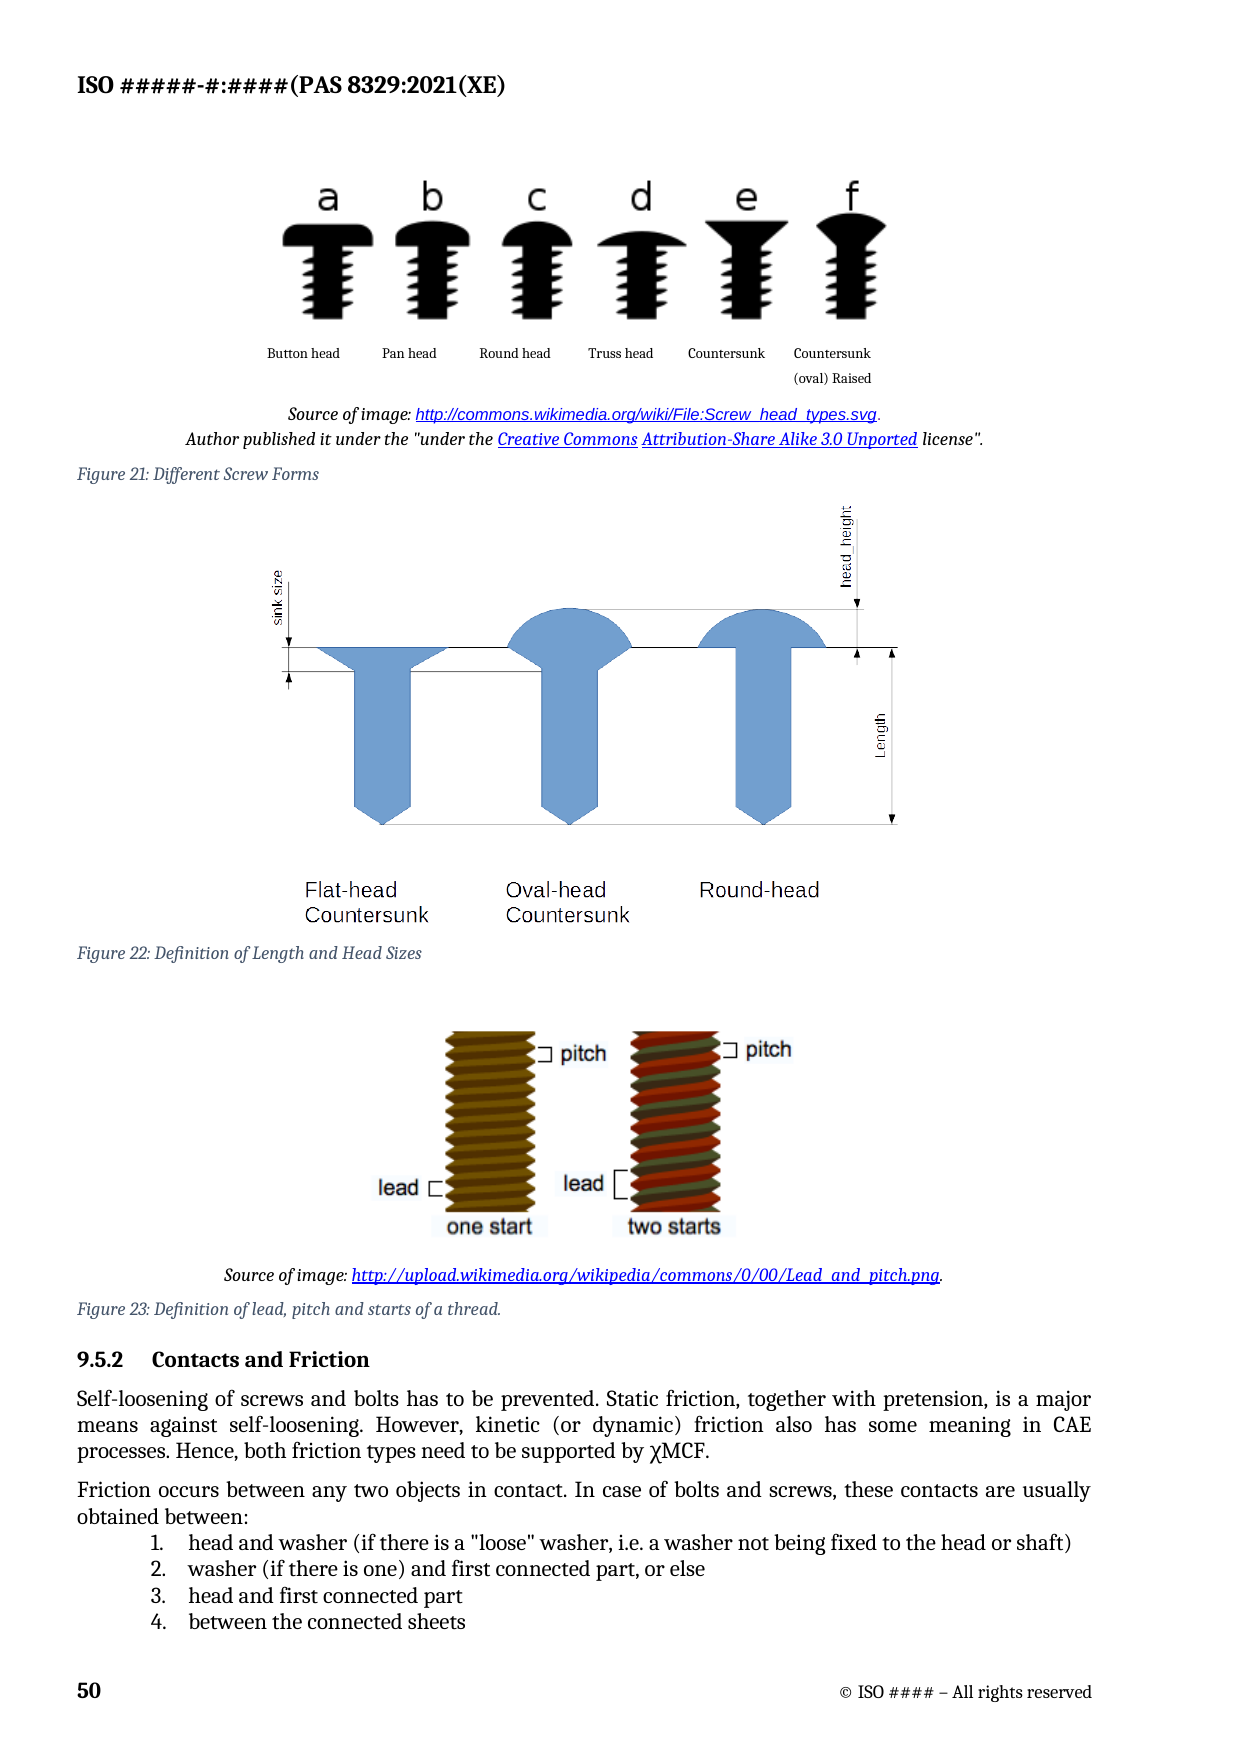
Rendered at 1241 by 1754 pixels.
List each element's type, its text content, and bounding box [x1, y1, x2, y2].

list head and washer (if there is a "loose" washer, i.e. a washer not being fixed to the head or shaft) [151, 1530, 1092, 1556]
text Friction occurs between any two objects in contact. In case of bolts and screws, these contacts are usually obtained between: [77, 1477, 1092, 1530]
picture [360, 1023, 809, 1249]
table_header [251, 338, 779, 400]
picture [271, 506, 898, 931]
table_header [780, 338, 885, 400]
text Figure 22: Definition of Length and Head Sizes [77, 943, 1092, 964]
text Figure 21: Different Screw Forms [77, 464, 1092, 486]
list washer (if there is one) and first connected part, or else [151, 1556, 1092, 1583]
picture [272, 173, 898, 326]
text Source of image: http://upload.wikimedia.org/wikipedia/commons/0/00/Lead_and_pitch.png. [77, 1261, 1092, 1286]
text Self-loosening of screws and bolts has to be prevented. Static friction, together with pretension, is a major means against self-loosening. However, kinetic (or dynamic) friction also has some meaning in CAE processes. Hence, both friction types need to be supported by χMCF. [77, 1386, 1092, 1465]
list head and first connected part [151, 1583, 1092, 1609]
text Figure 23: Definition of lead, pitch and starts of a thread. [77, 1298, 1092, 1320]
list between the connected sheets [151, 1609, 1092, 1635]
subtitle Contacts and Friction [77, 1347, 1092, 1373]
text Source of image: http://commons.wikimedia.org/wiki/File:Screw_head_types.svg. Author published it under the "under the Creative Commons Attribution-Share Alike 3.0 Unported license". [77, 400, 1092, 451]
